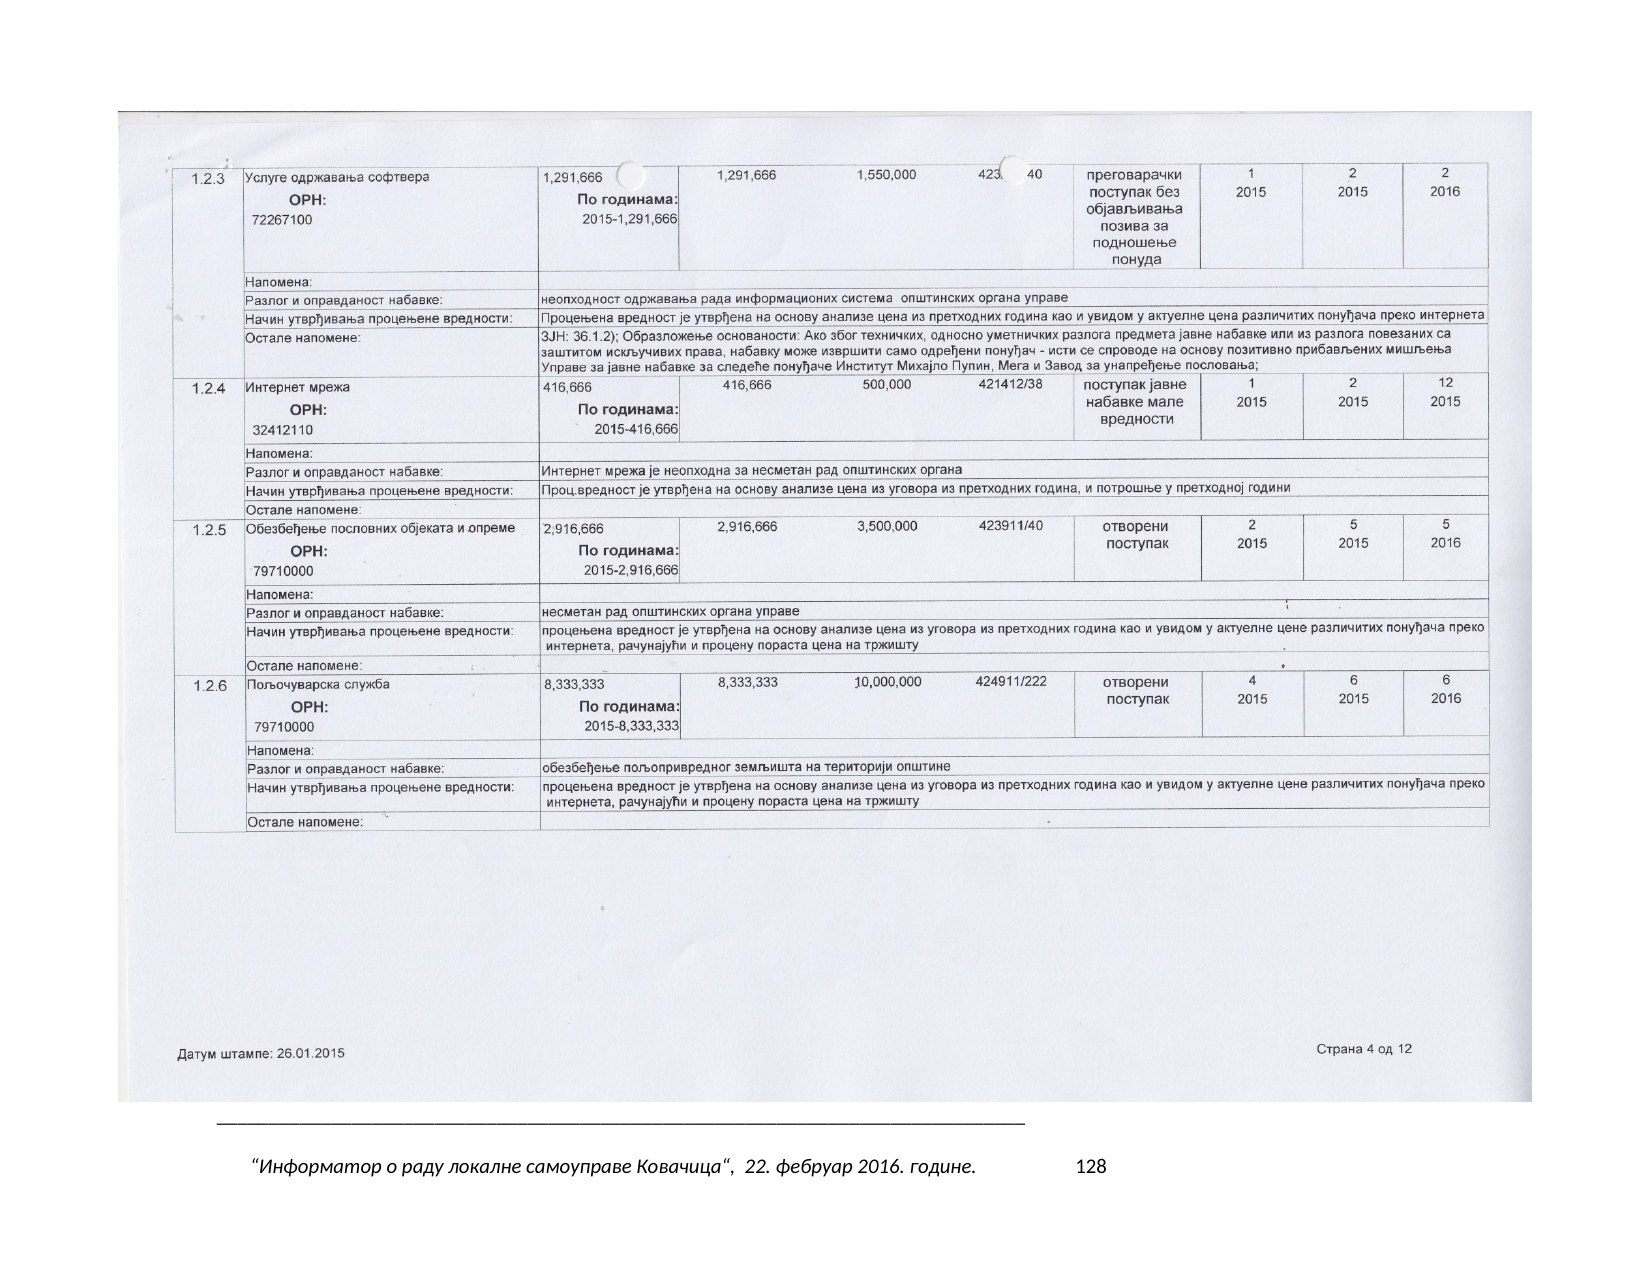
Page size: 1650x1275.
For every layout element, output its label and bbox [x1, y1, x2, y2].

picture [118, 111, 1532, 1102]
